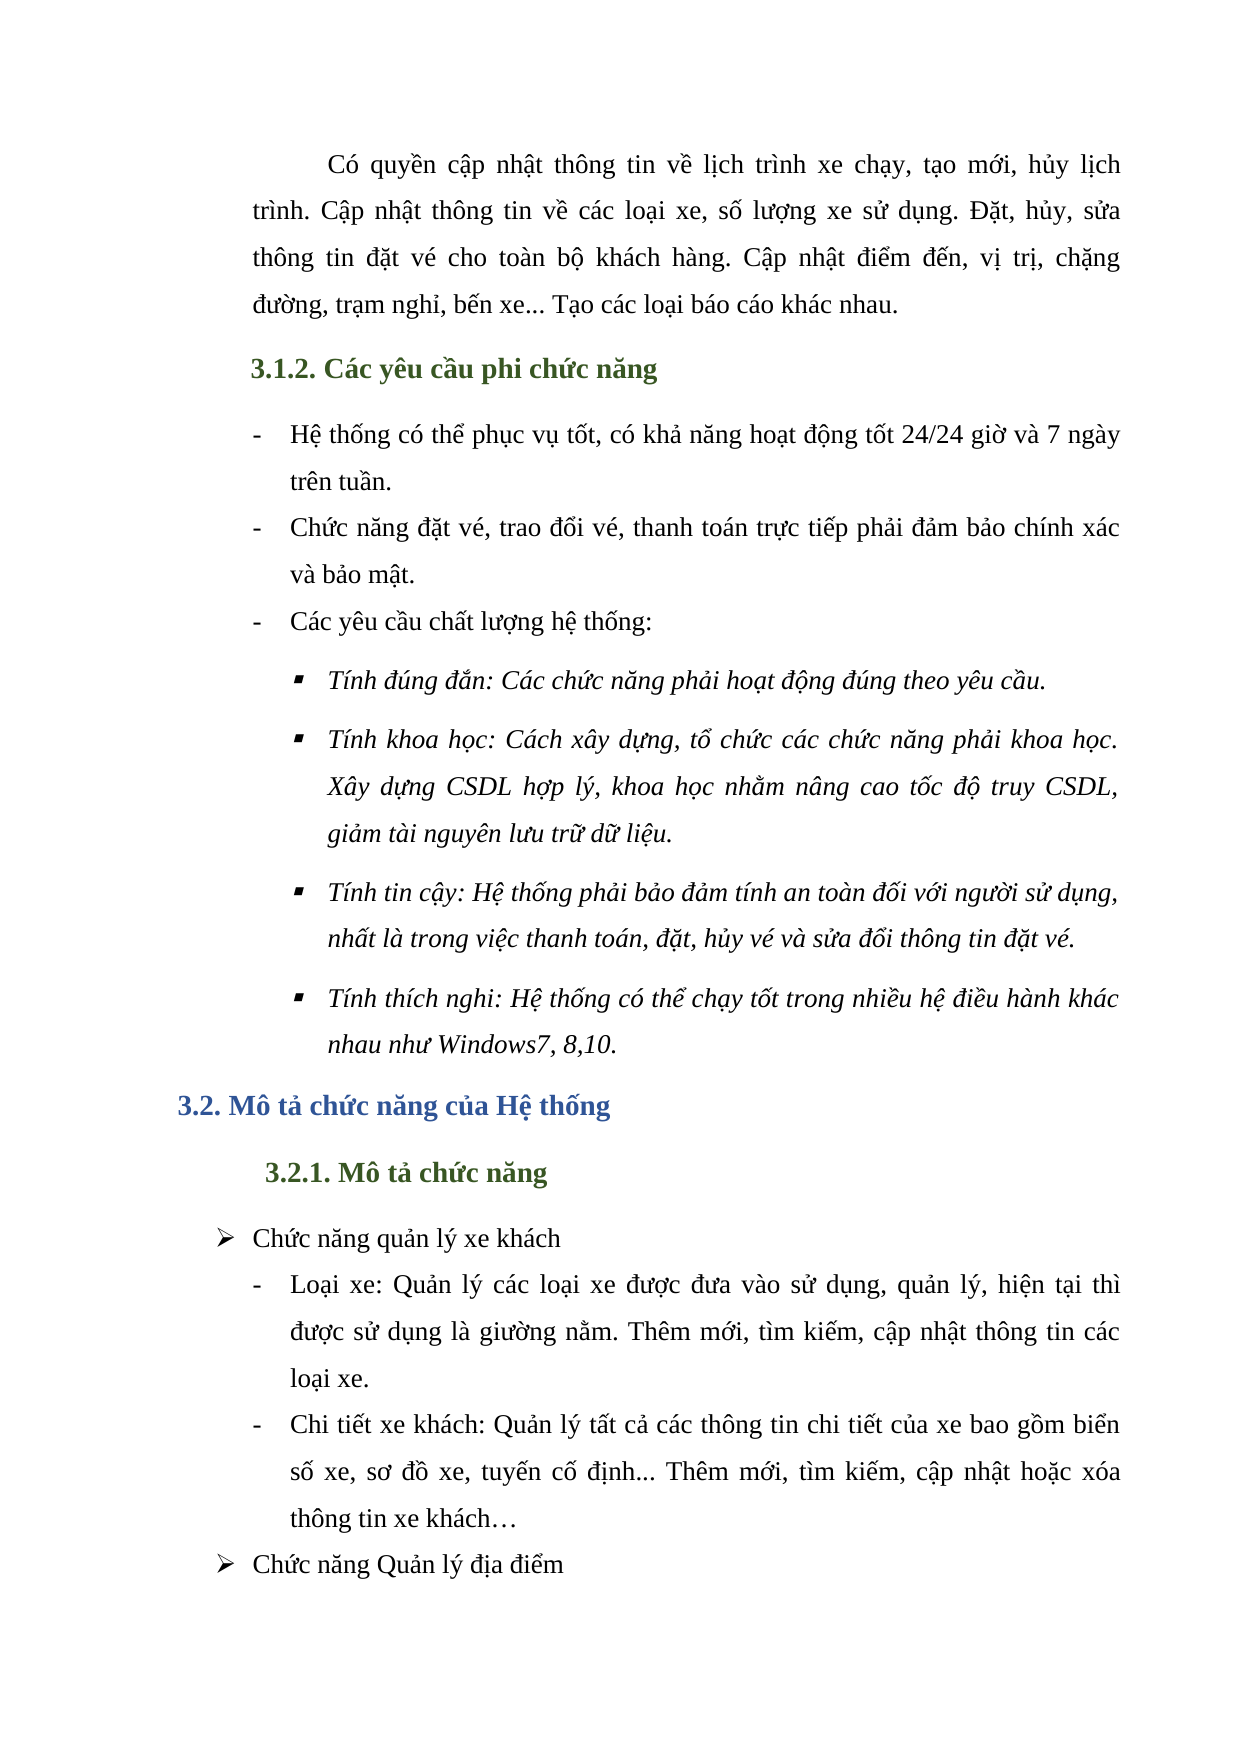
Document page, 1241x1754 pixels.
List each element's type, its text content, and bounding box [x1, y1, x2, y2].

subtitle 3.2. Mô tả chức năng của Hệ thống [177, 1088, 1122, 1121]
list Tính thích nghi: Hệ thống có thể chạy tốt trong nhiều hệ điều hành khác nhau như Windows7, 8,10. [290, 982, 1122, 1060]
text Có quyền cập nhật thông tin về lịch trình xe chạy, tạo mới, hủy lịch trình. Cập nhật thông tin về các loại xe, số lượng xe sử dụng. Đặt, hủy, sửa thông tin đặt vé cho toàn bộ khách hàng. Cập nhật điểm đến, vị trị, chặng đường, trạm nghỉ, bến xe... Tạo các loại báo cáo khác nhau. [252, 148, 1122, 319]
subtitle 3.1.2. Các yêu cầu phi chức năng [177, 351, 1122, 384]
subtitle 3.2.1. Mô tả chức năng [177, 1155, 1122, 1188]
list Tính khoa học: Cách xây dựng, tổ chức các chức năng phải khoa học. Xây dựng CSDL hợp lý, khoa học nhằm nâng cao tốc độ truy CSDL, giảm tài nguyên lưu trữ dữ liệu. [290, 723, 1122, 848]
list Các yêu cầu chất lượng hệ thống: [252, 605, 1122, 636]
list Chức năng Quản lý địa điểm [215, 1548, 1122, 1580]
list Chi tiết xe khách: Quản lý tất cả các thông tin chi tiết của xe bao gồm biển số xe, sơ đồ xe, tuyến cố định... Thêm mới, tìm kiếm, cập nhật hoặc xóa thông tin xe khách… [252, 1408, 1122, 1533]
list Tính đúng đắn: Các chức năng phải hoạt động đúng theo yêu cầu. [290, 664, 1122, 695]
list Chức năng quản lý xe khách [215, 1222, 1122, 1253]
list Loại xe: Quản lý các loại xe được đưa vào sử dụng, quản lý, hiện tại thì được sử dụng là giường nằm. Thêm mới, tìm kiếm, cập nhật thông tin các loại xe. [252, 1268, 1122, 1393]
list Chức năng đặt vé, trao đổi vé, thanh toán trực tiếp phải đảm bảo chính xác và bảo mật. [252, 511, 1122, 589]
list Hệ thống có thể phục vụ tốt, có khả năng hoạt động tốt 24/24 giờ và 7 ngày trên tuần. [252, 418, 1122, 496]
list Tính tin cậy: Hệ thống phải bảo đảm tính an toàn đối với người sử dụng, nhất là trong việc thanh toán, đặt, hủy vé và sửa đổi thông tin đặt vé. [290, 876, 1122, 954]
